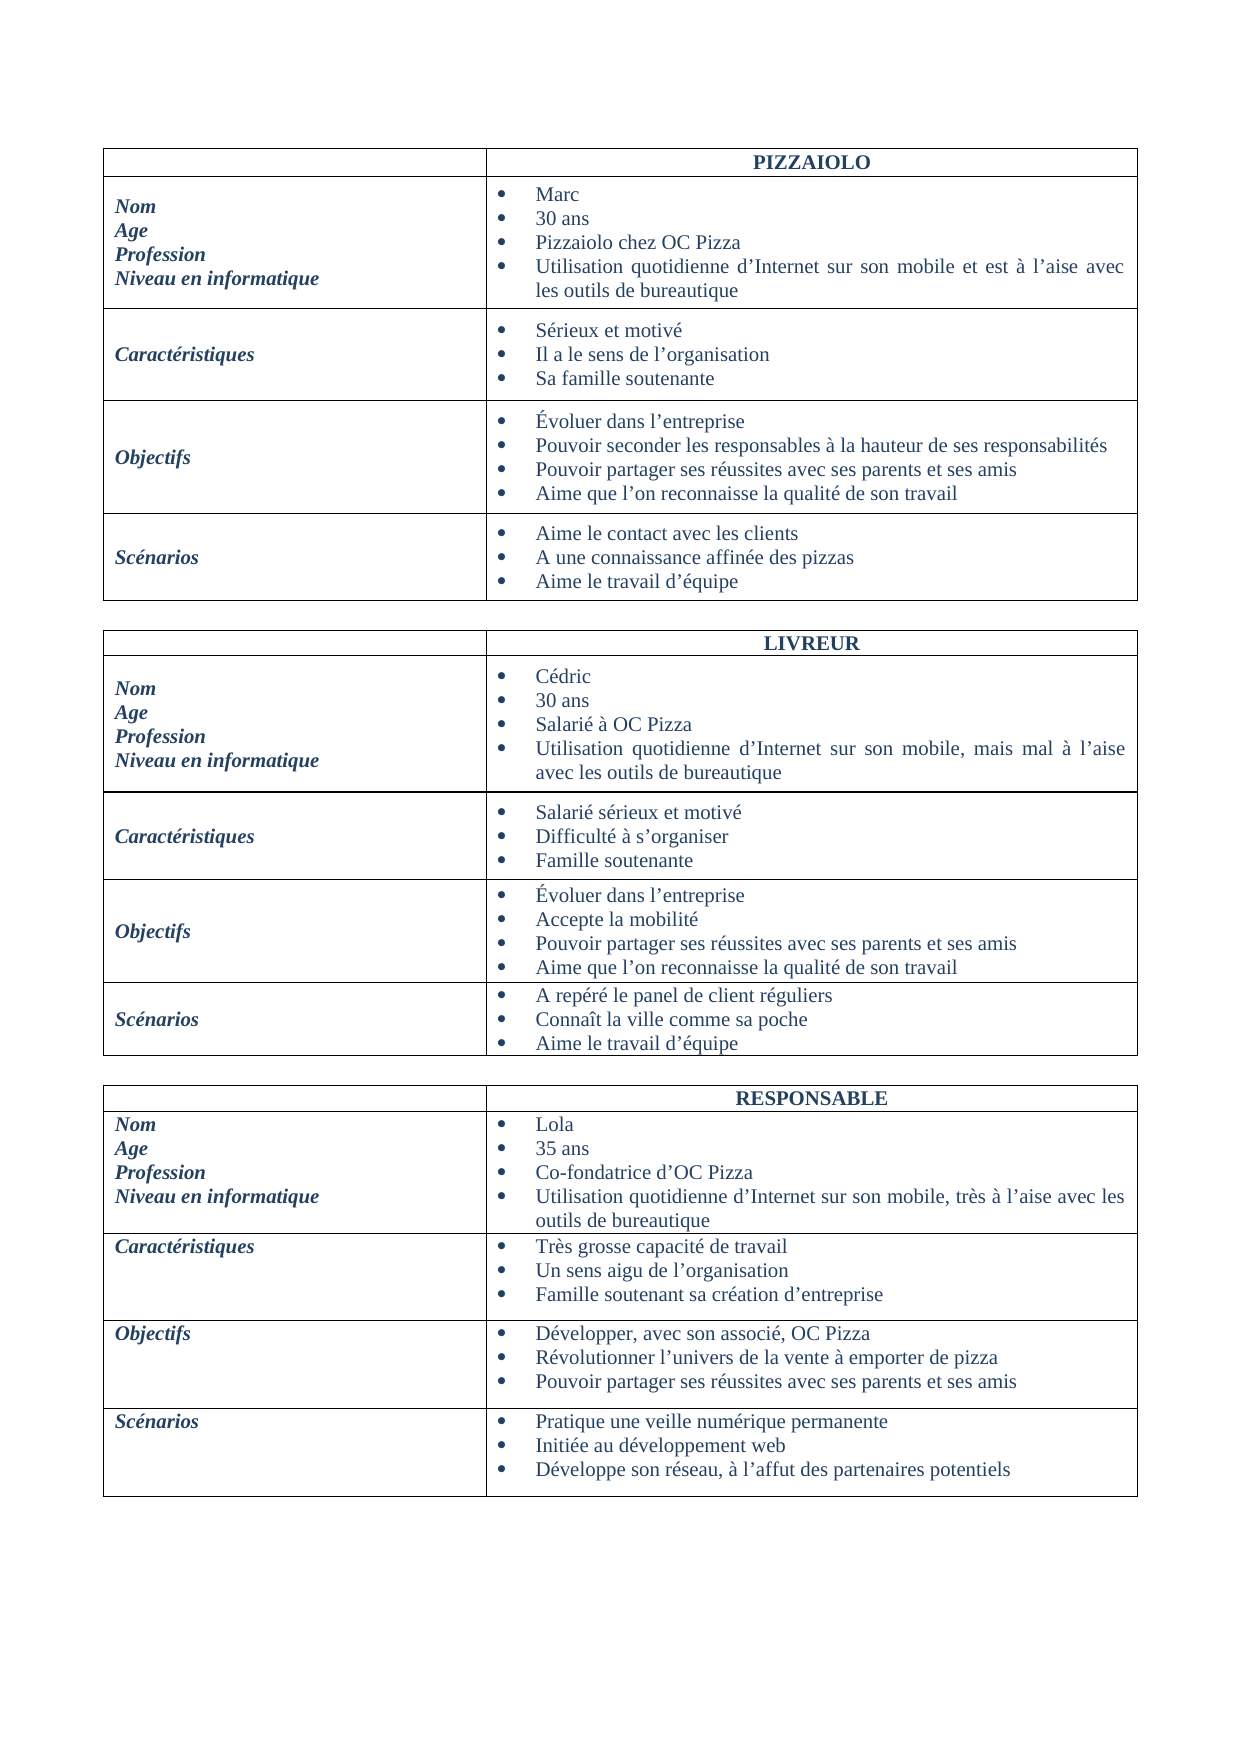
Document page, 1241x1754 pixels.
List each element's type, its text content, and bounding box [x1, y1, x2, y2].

table_cell Évoluer dans l’entreprise Accepte la mobilité Pouvoir partager ses réussites avec ses parents et ses amis Aime que l’on reconnaisse la qualité de son travail [487, 880, 1137, 982]
table_cell Objectifs [104, 401, 486, 513]
table_cell Scénarios [104, 514, 486, 600]
table_cell Développer, avec son associé, OC Pizza Révolutionner l’univers de la vente à emporter de pizza Pouvoir partager ses réussites avec ses parents et ses amis [487, 1321, 1137, 1408]
table_cell Caractéristiques [104, 309, 486, 400]
table_cell Cédric 30 ans Salarié à OC Pizza Utilisation quotidienne d’Internet sur son mobile, mais mal à l’aise avec les outils de bureautique [487, 656, 1137, 791]
table_header [104, 1086, 486, 1111]
table_header RESPONSABLE [487, 1086, 1137, 1111]
table_cell Objectifs [104, 880, 486, 982]
table_cell Caractéristiques [104, 793, 486, 879]
table_header LIVREUR [487, 631, 1137, 655]
table_cell Nom Age Profession Niveau en informatique [104, 656, 486, 791]
table_cell A repéré le panel de client réguliers Connaît la ville comme sa poche Aime le travail d’équipe [487, 983, 1137, 1055]
table_cell Nom Age Profession Niveau en informatique [104, 177, 486, 307]
table_cell Évoluer dans l’entreprise Pouvoir seconder les responsables à la hauteur de ses responsabilités Pouvoir partager ses réussites avec ses parents et ses amis Aime que l’on reconnaisse la qualité de son travail [487, 401, 1137, 513]
table_cell Nom Age Profession Niveau en informatique [104, 1112, 486, 1233]
table_cell Caractéristiques [104, 1234, 486, 1320]
table_cell Scénarios [104, 983, 486, 1055]
table_header [104, 149, 486, 176]
table_cell Scénarios [104, 1409, 486, 1496]
table_cell Aime le contact avec les clients A une connaissance affinée des pizzas Aime le travail d’équipe [487, 514, 1137, 600]
table_cell Objectifs [104, 1321, 486, 1408]
table_cell Très grosse capacité de travail Un sens aigu de l’organisation Famille soutenant sa création d’entreprise [487, 1234, 1137, 1320]
table_cell Lola 35 ans Co-fondatrice d’OC Pizza Utilisation quotidienne d’Internet sur son mobile, très à l’aise avec les outils de bureautique [487, 1112, 1137, 1233]
table_cell Marc 30 ans Pizzaiolo chez OC Pizza Utilisation quotidienne d’Internet sur son mobile et est à l’aise avec les outils de bureautique [487, 177, 1137, 307]
table_cell Sérieux et motivé Il a le sens de l’organisation Sa famille soutenante [487, 309, 1137, 400]
table_cell Salarié sérieux et motivé Difficulté à s’organiser Famille soutenante [487, 793, 1137, 879]
table_header [104, 631, 486, 655]
table_header PIZZAIOLO [487, 149, 1137, 176]
table_cell Pratique une veille numérique permanente Initiée au développement web Développe son réseau, à l’affut des partenaires potentiels [487, 1409, 1137, 1496]
